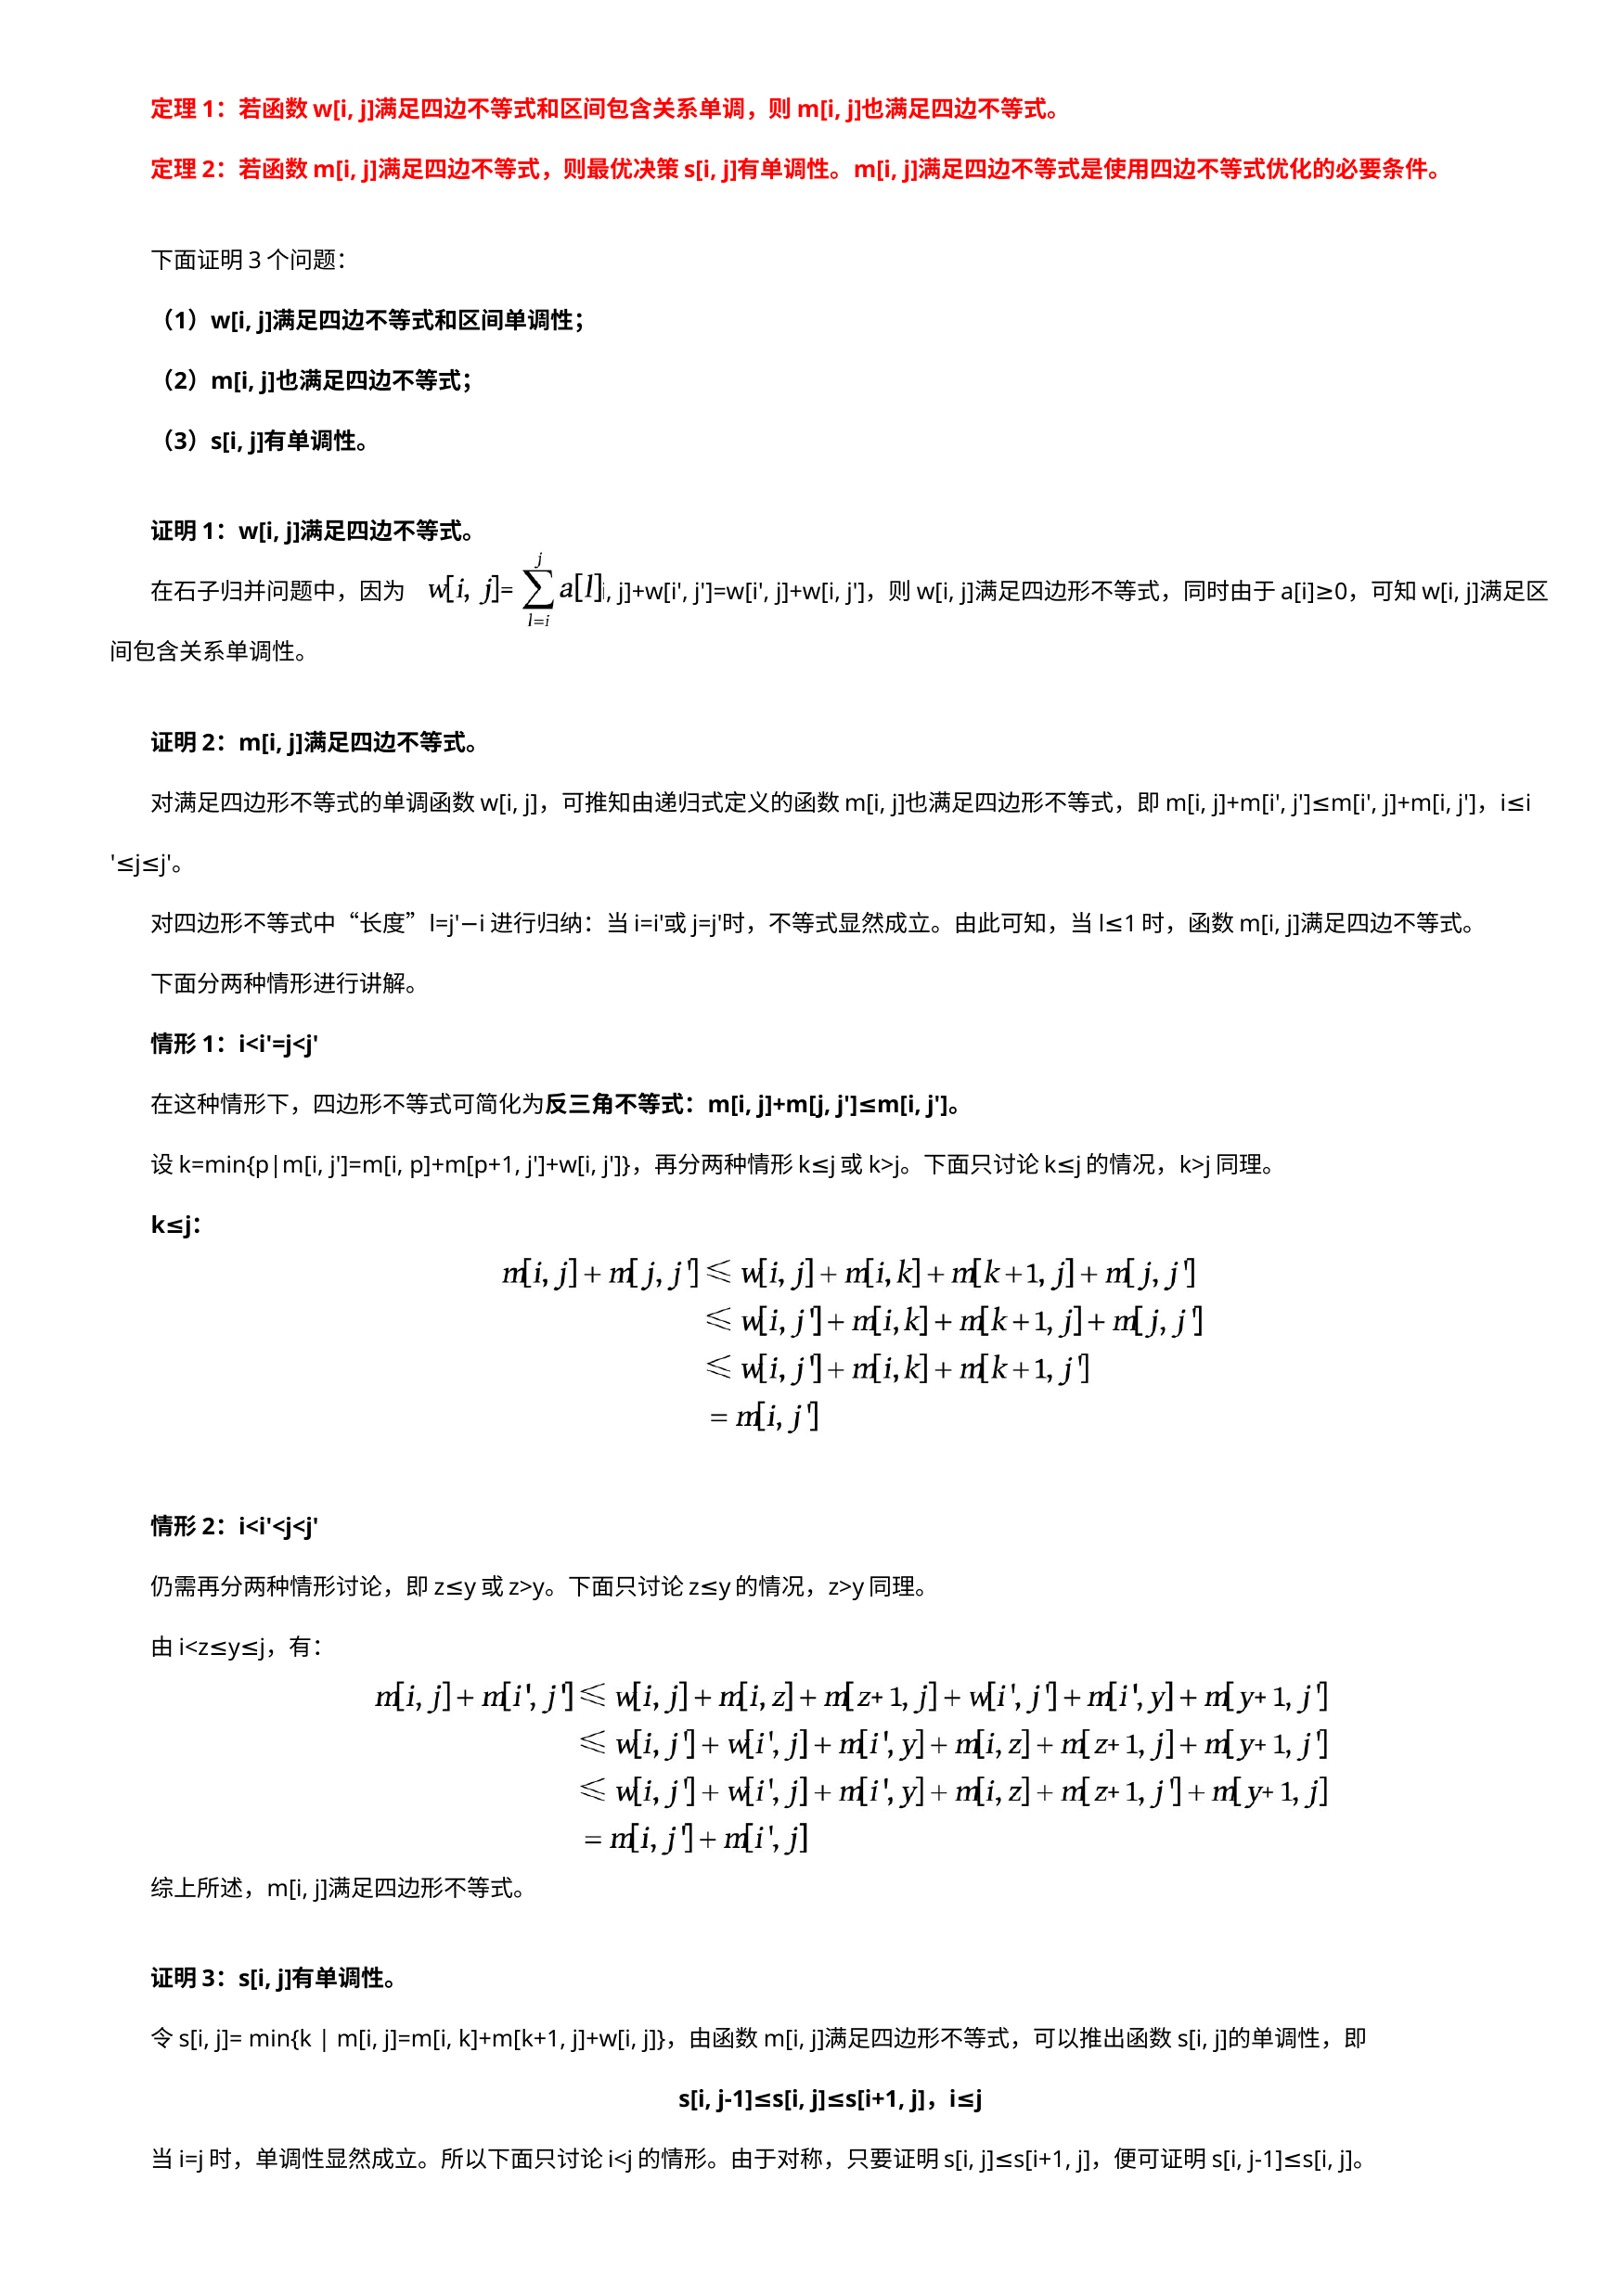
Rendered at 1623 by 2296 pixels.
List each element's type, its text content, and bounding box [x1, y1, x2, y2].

text 证明3：s[i, j]有单调性。 [110, 1946, 1552, 2007]
text 在石子归并问题中，因为 ，所以w[i, j]+w[i', j']=w[i', j]+w[i, j']，则w[i, j]满足四边形不等式，同时由于a[i]≥0，可知w[i, j]满足区间包含关系单调性。 [110, 559, 1552, 680]
text k≤j： [110, 1193, 1552, 1253]
text 仍需再分两种情形讨论，即z≤y或z>y。下面只讨论z≤y的情况，z>y同理。 [110, 1555, 1552, 1615]
text 定理2：若函数m[i, j]满足四边不等式，则最优决策s[i, j]有单调性。m[i, j]满足四边不等式是使用四边不等式优化的必要条件。 [110, 137, 1552, 198]
text 对四边形不等式中“长度”l=j'−i进行归纳：当i=i'或j=j'时，不等式显然成立。由此可知，当l≤1时，函数m[i, j]满足四边不等式。 [110, 891, 1552, 952]
text 由i<z≤y≤j，有： [110, 1615, 1552, 1675]
text 情形1：i<i'=j<j' [110, 1012, 1552, 1072]
text 定理1：若函数w[i, j]满足四边不等式和区间包含关系单调，则m[i, j]也满足四边不等式。 [110, 77, 1552, 137]
text （3）s[i, j]有单调性。 [110, 409, 1552, 469]
text 在这种情形下，四边形不等式可简化为反三角不等式：m[i, j]+m[j, j']≤m[i, j']。 [110, 1072, 1552, 1133]
text 综上所述，m[i, j]满足四边形不等式。 [110, 1856, 1552, 1917]
text 设k=min{p|m[i, j']=m[i, p]+m[p+1, j']+w[i, j']}，再分两种情形k≤j或k>j。下面只讨论k≤j的情况，k>j同理。 [110, 1133, 1552, 1193]
picture [499, 1253, 1204, 1435]
text 证明2：m[i, j]满足四边不等式。 [110, 711, 1552, 771]
text （1）w[i, j]满足四边不等式和区间单调性； [110, 289, 1552, 349]
picture [428, 549, 603, 632]
text 下面证明3个问题： [110, 228, 1552, 289]
text 对满足四边形不等式的单调函数w[i, j]，可推知由递归式定义的函数m[i, j]也满足四边形不等式，即m[i, j]+m[i', j']≤m[i', j]+m[i, j']，i≤i '≤j≤j'。 [110, 771, 1552, 891]
text 下面分两种情形进行讲解。 [110, 952, 1552, 1012]
picture [374, 1675, 1329, 1855]
text 证明1：w[i, j]满足四边不等式。 [110, 499, 1552, 559]
text s[i, j-1]≤s[i, j]≤s[i+1, j]，i≤j [638, 2067, 1552, 2127]
text （2）m[i, j]也满足四边不等式； [110, 349, 1552, 409]
text 情形2：i<i'<j<j' [110, 1494, 1552, 1555]
text 令s[i, j]= min{k | m[i, j]=m[i, k]+m[k+1, j]+w[i, j]}，由函数m[i, j]满足四边形不等式，可以推出函数s[i, j]的单调性，即 [110, 2007, 1552, 2067]
text 当i=j时，单调性显然成立。所以下面只讨论i<j的情形。由于对称，只要证明s[i, j]≤s[i+1, j]，便可证明s[i, j-1]≤s[i, j]。 [110, 2127, 1552, 2187]
